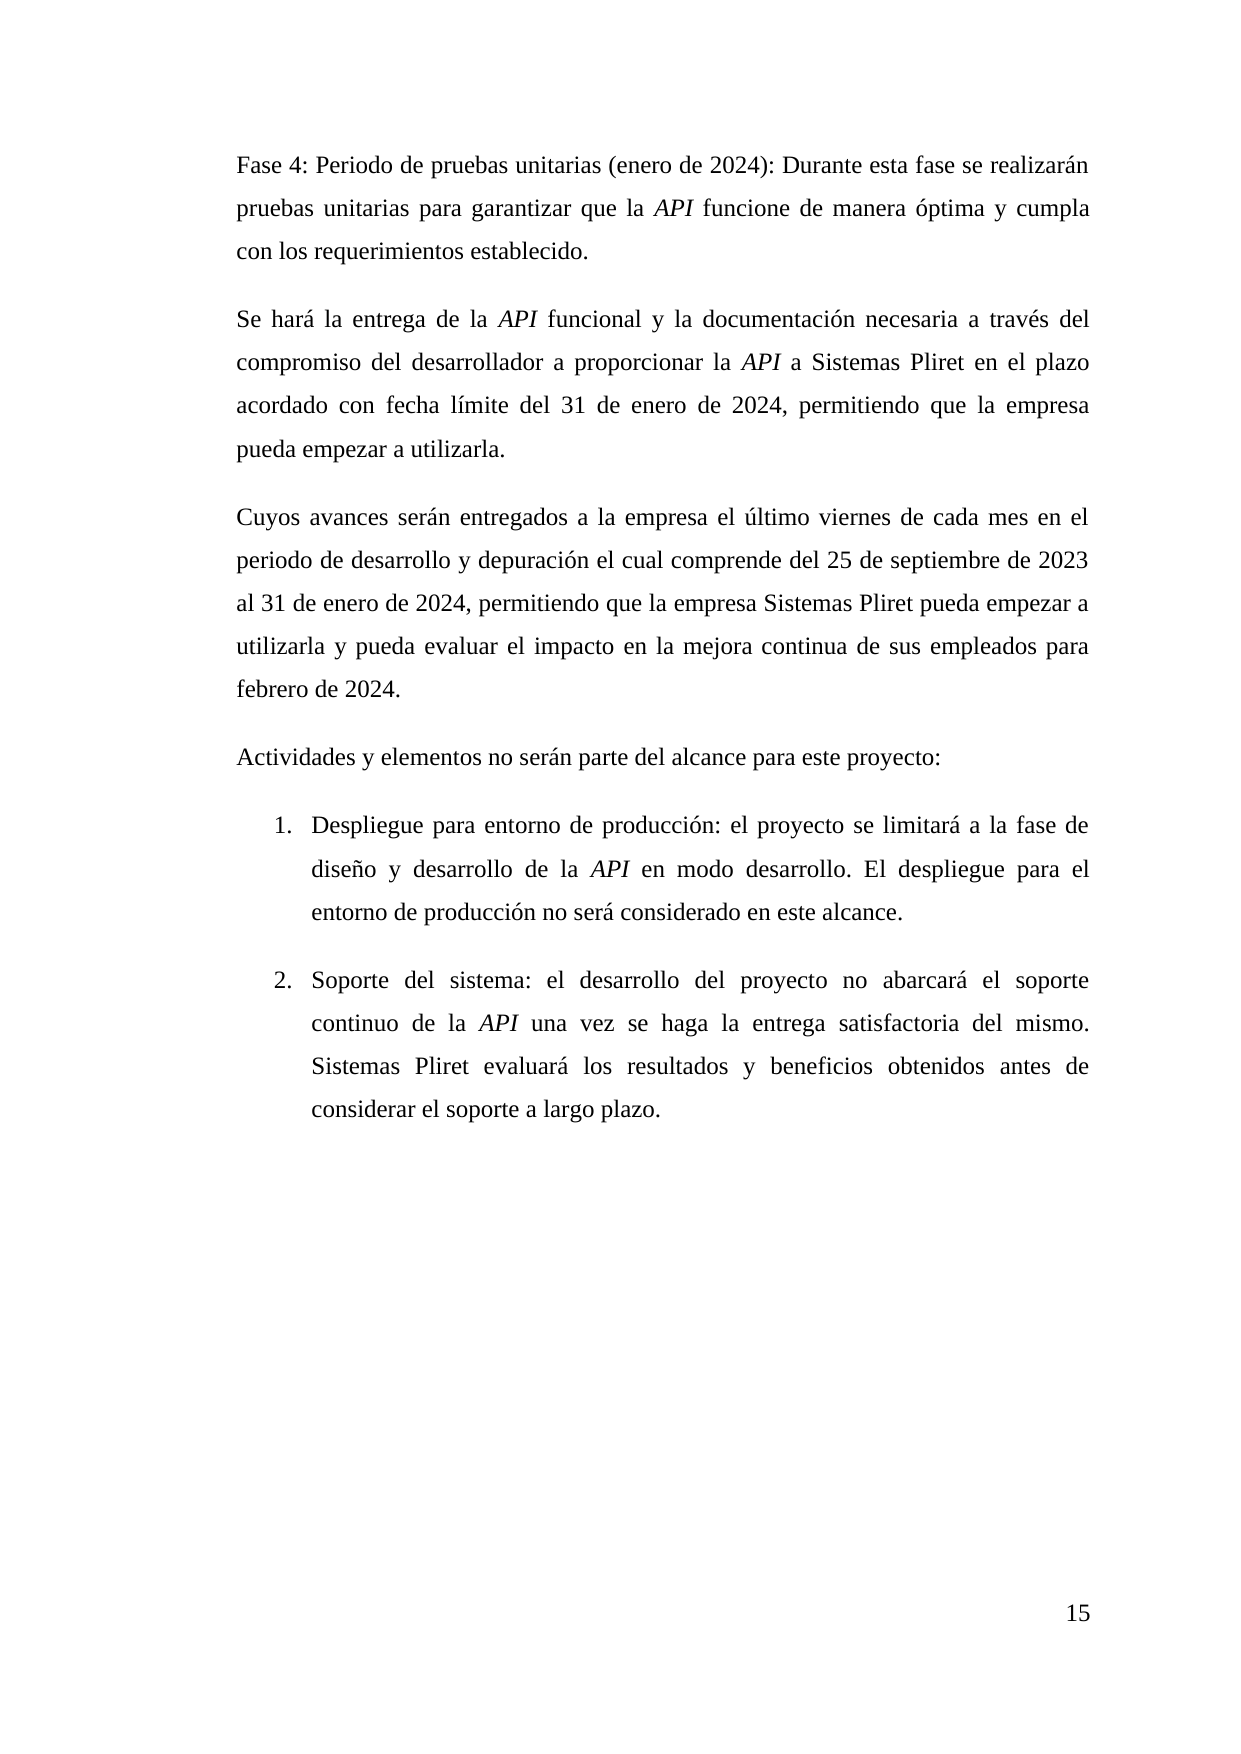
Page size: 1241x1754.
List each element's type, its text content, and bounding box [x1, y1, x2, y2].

list Despliegue para entorno de producción: el proyecto se limitará a la fase de diseño y desarrollo de la API en modo desarrollo. El despliegue para el entorno de producción no será considerado en este alcance. [274, 811, 1090, 926]
text Fase 4: Periodo de pruebas unitarias (enero de 2024): Durante esta fase se realizarán pruebas unitarias para garantizar que la API funcione de manera óptima y cumpla con los requerimientos establecido. [236, 150, 1090, 265]
text Actividades y elementos no serán parte del alcance para este proyecto: [236, 742, 1090, 771]
text Cuyos avances serán entregados a la empresa el último viernes de cada mes en el periodo de desarrollo y depuración el cual comprende del 25 de septiembre de 2023 al 31 de enero de 2024, permitiendo que la empresa Sistemas Pliret pueda empezar a utilizarla y pueda evaluar el impacto en la mejora continua de sus empleados para febrero de 2024. [236, 502, 1090, 703]
list Soporte del sistema: el desarrollo del proyecto no abarcará el soporte continuo de la API una vez se haga la entrega satisfactoria del mismo. Sistemas Pliret evaluará los resultados y beneficios obtenidos antes de considerar el soporte a largo plazo. [274, 965, 1090, 1123]
text Se hará la entrega de la API funcional y la documentación necesaria a través del compromiso del desarrollador a proporcionar la API a Sistemas Pliret en el plazo acordado con fecha límite del 31 de enero de 2024, permitiendo que la empresa pueda empezar a utilizarla. [236, 304, 1090, 462]
